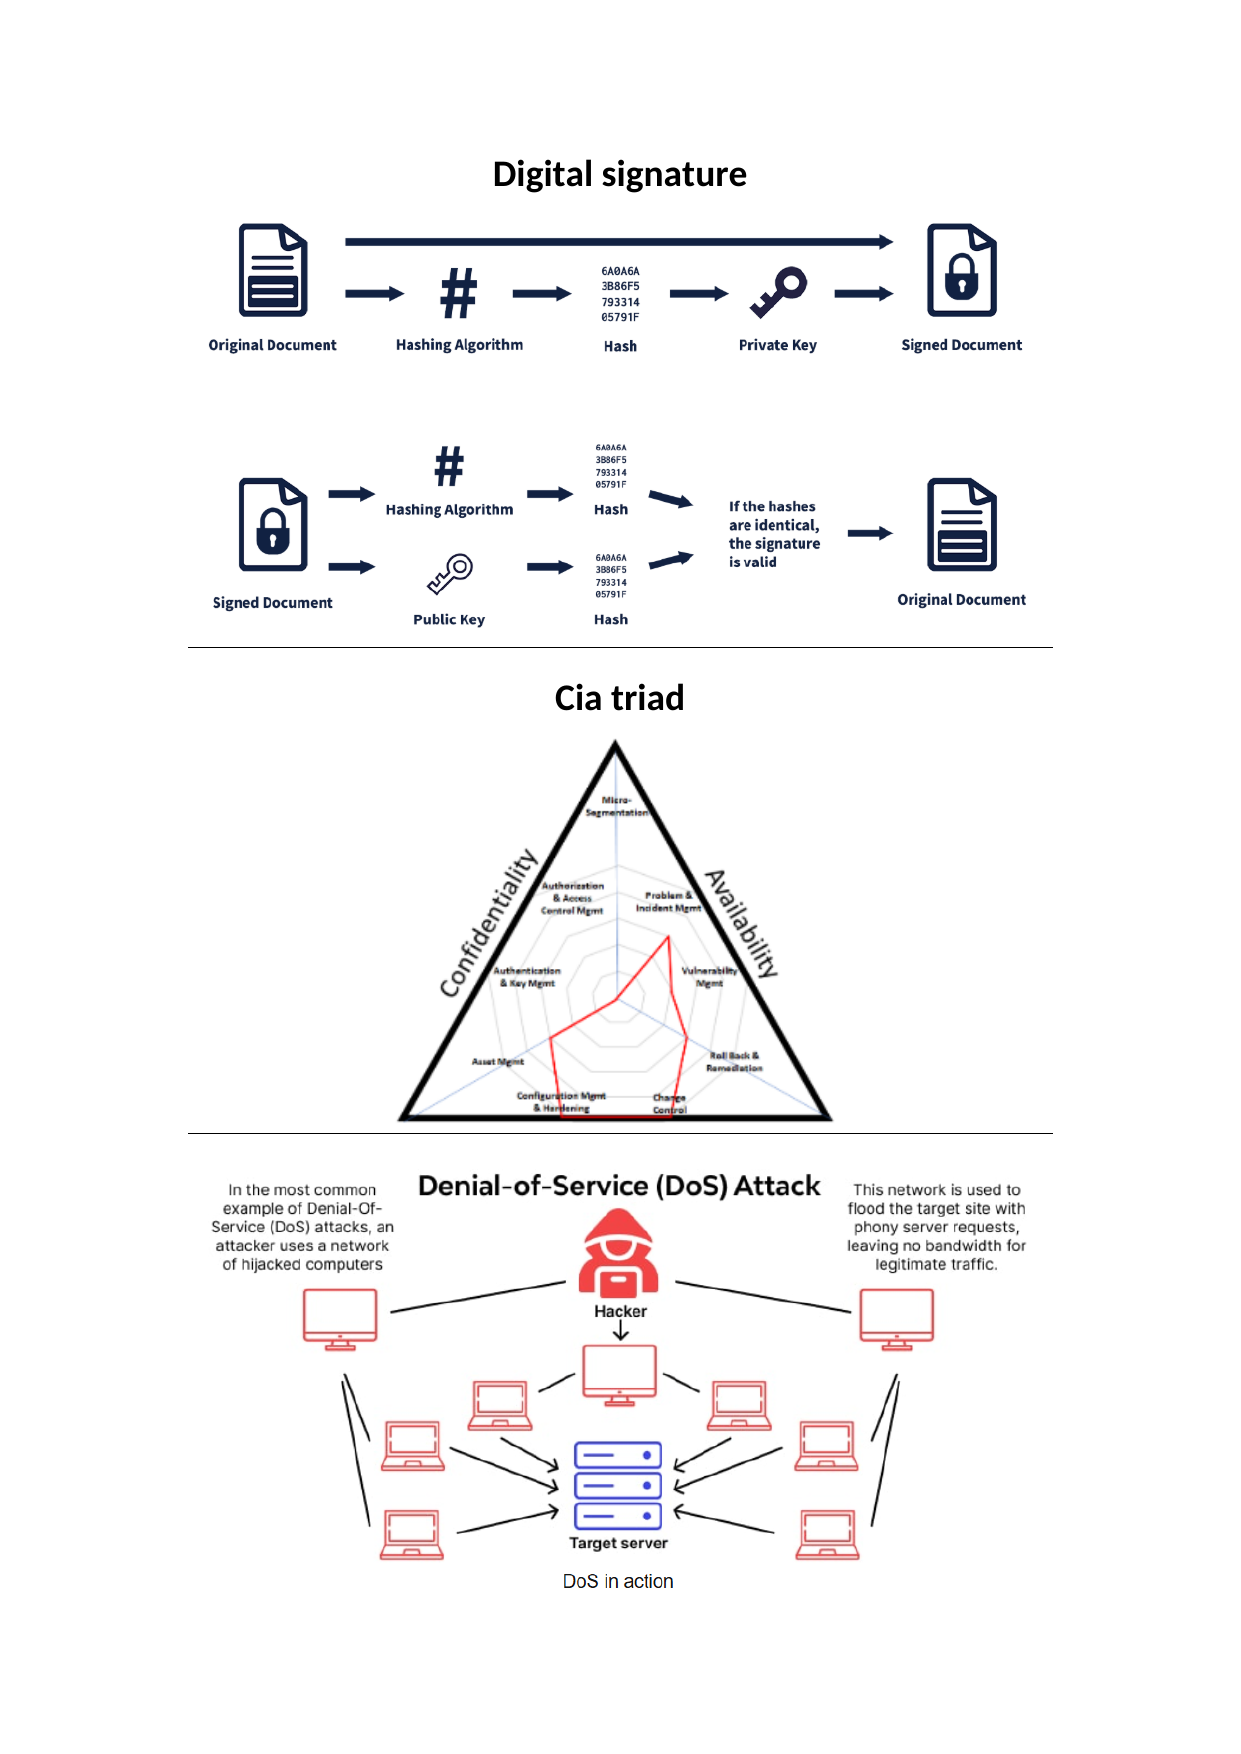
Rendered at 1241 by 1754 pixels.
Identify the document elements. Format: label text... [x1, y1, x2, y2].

picture [188, 1159, 1052, 1590]
picture [187, 195, 1053, 647]
text Cia triad [187, 673, 1053, 719]
text Digital signature [187, 150, 1053, 195]
picture [388, 719, 853, 1133]
